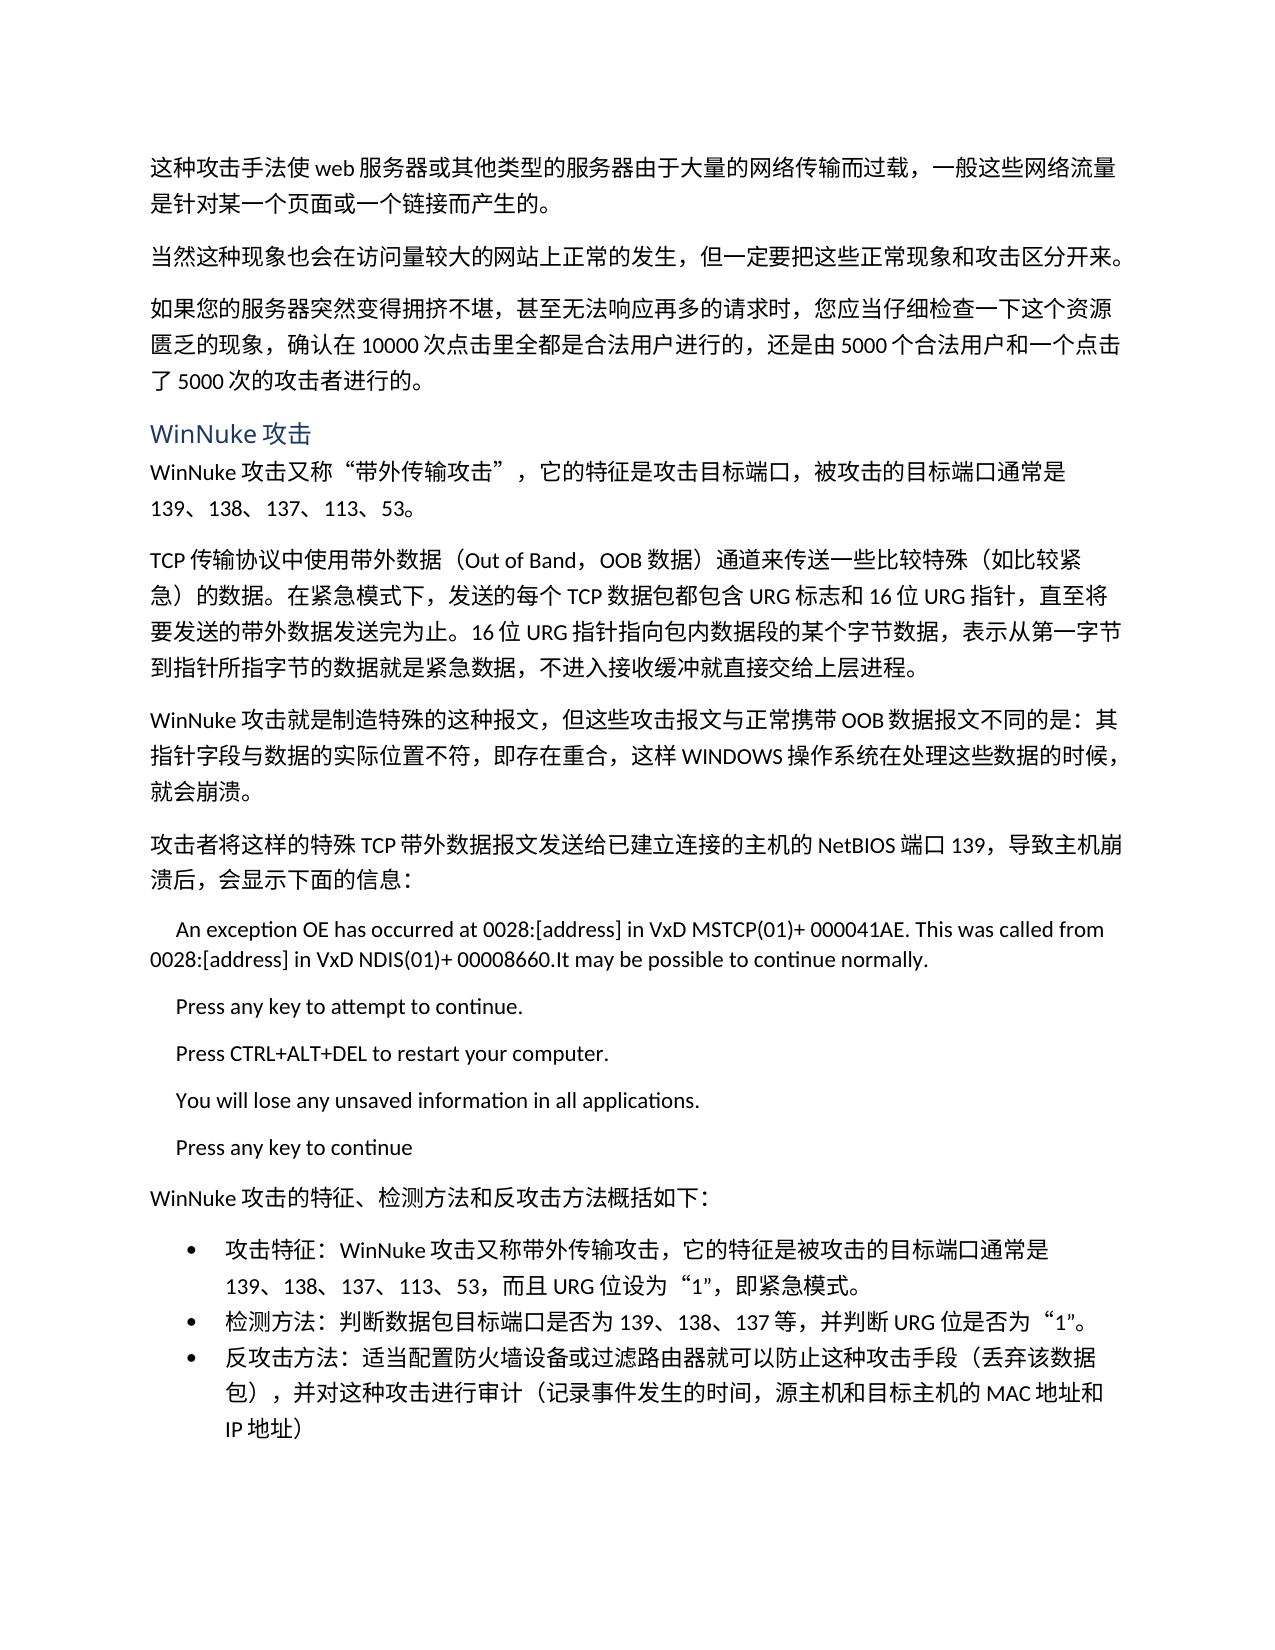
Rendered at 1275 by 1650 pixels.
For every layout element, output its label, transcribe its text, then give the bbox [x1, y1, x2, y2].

list 反攻击方法：适当配置防火墙设备或过滤路由器就可以防止这种攻击手段（丢弃该数据包），并对这种攻击进行审计（记录事件发生的时间，源主机和目标主机的MAC地址和IP地址） [187, 1339, 1125, 1444]
text WinNuke攻击又称“带外传输攻击”，它的特征是攻击目标端口，被攻击的目标端口通常是139、138、137、113、53。 [150, 454, 1125, 523]
text Press any key to attempt to continue. [150, 992, 1125, 1020]
text 如果您的服务器突然变得拥挤不堪，甚至无法响应再多的请求时，您应当仔细检查一下这个资源匮乏的现象，确认在10000次点击里全都是合法用户进行的，还是由5000个合法用户和一个点击了5000次的攻击者进行的。 [150, 291, 1125, 396]
text WinNuke攻击就是制造特殊的这种报文，但这些攻击报文与正常携带OOB数据报文不同的是：其指针字段与数据的实际位置不符，即存在重合，这样WINDOWS操作系统在处理这些数据的时候，就会崩溃。 [150, 702, 1125, 807]
text 这种攻击手法使web服务器或其他类型的服务器由于大量的网络传输而过载，一般这些网络流量是针对某一个页面或一个链接而产生的。 [150, 150, 1125, 219]
text You will lose any unsaved information in all applications. [150, 1086, 1125, 1114]
text TCP传输协议中使用带外数据（Out of Band，OOB数据）通道来传送一些比较特殊（如比较紧急）的数据。在紧急模式下，发送的每个TCP数据包都包含URG标志和16位URG指针，直至将要发送的带外数据发送完为止。16位URG指针指向包内数据段的某个字节数据，表示从第一字节到指针所指字节的数据就是紧急数据，不进入接收缓冲就直接交给上层进程。 [150, 542, 1125, 683]
text Press CTRL+ALT+DEL to restart your computer. [150, 1039, 1125, 1067]
text 攻击者将这样的特殊TCP带外数据报文发送给已建立连接的主机的NetBIOS端口139，导致主机崩溃后，会显示下面的信息： [150, 827, 1125, 896]
list 攻击特征：WinNuke攻击又称带外传输攻击，它的特征是被攻击的目标端口通常是139、138、137、113、53，而且URG位设为“1”，即紧急模式。 [187, 1232, 1125, 1301]
text Press any key to continue [150, 1133, 1125, 1161]
list 检测方法：判断数据包目标端口是否为139、138、137等，并判断URG位是否为“1”。 [187, 1304, 1125, 1337]
text 当然这种现象也会在访问量较大的网站上正常的发生，但一定要把这些正常现象和攻击区分开来。 [150, 238, 1125, 272]
text An exception OE has occurred at 0028:[address] in VxD MSTCP(01)+ 000041AE. This was called from 0028:[address] in VxD NDIS(01)+ 00008660.It may be possible to continue normally. [150, 915, 1125, 973]
subtitle WinNuke攻击 [150, 415, 1125, 451]
text WinNuke攻击的特征、检测方法和反攻击方法概括如下： [150, 1179, 1125, 1213]
